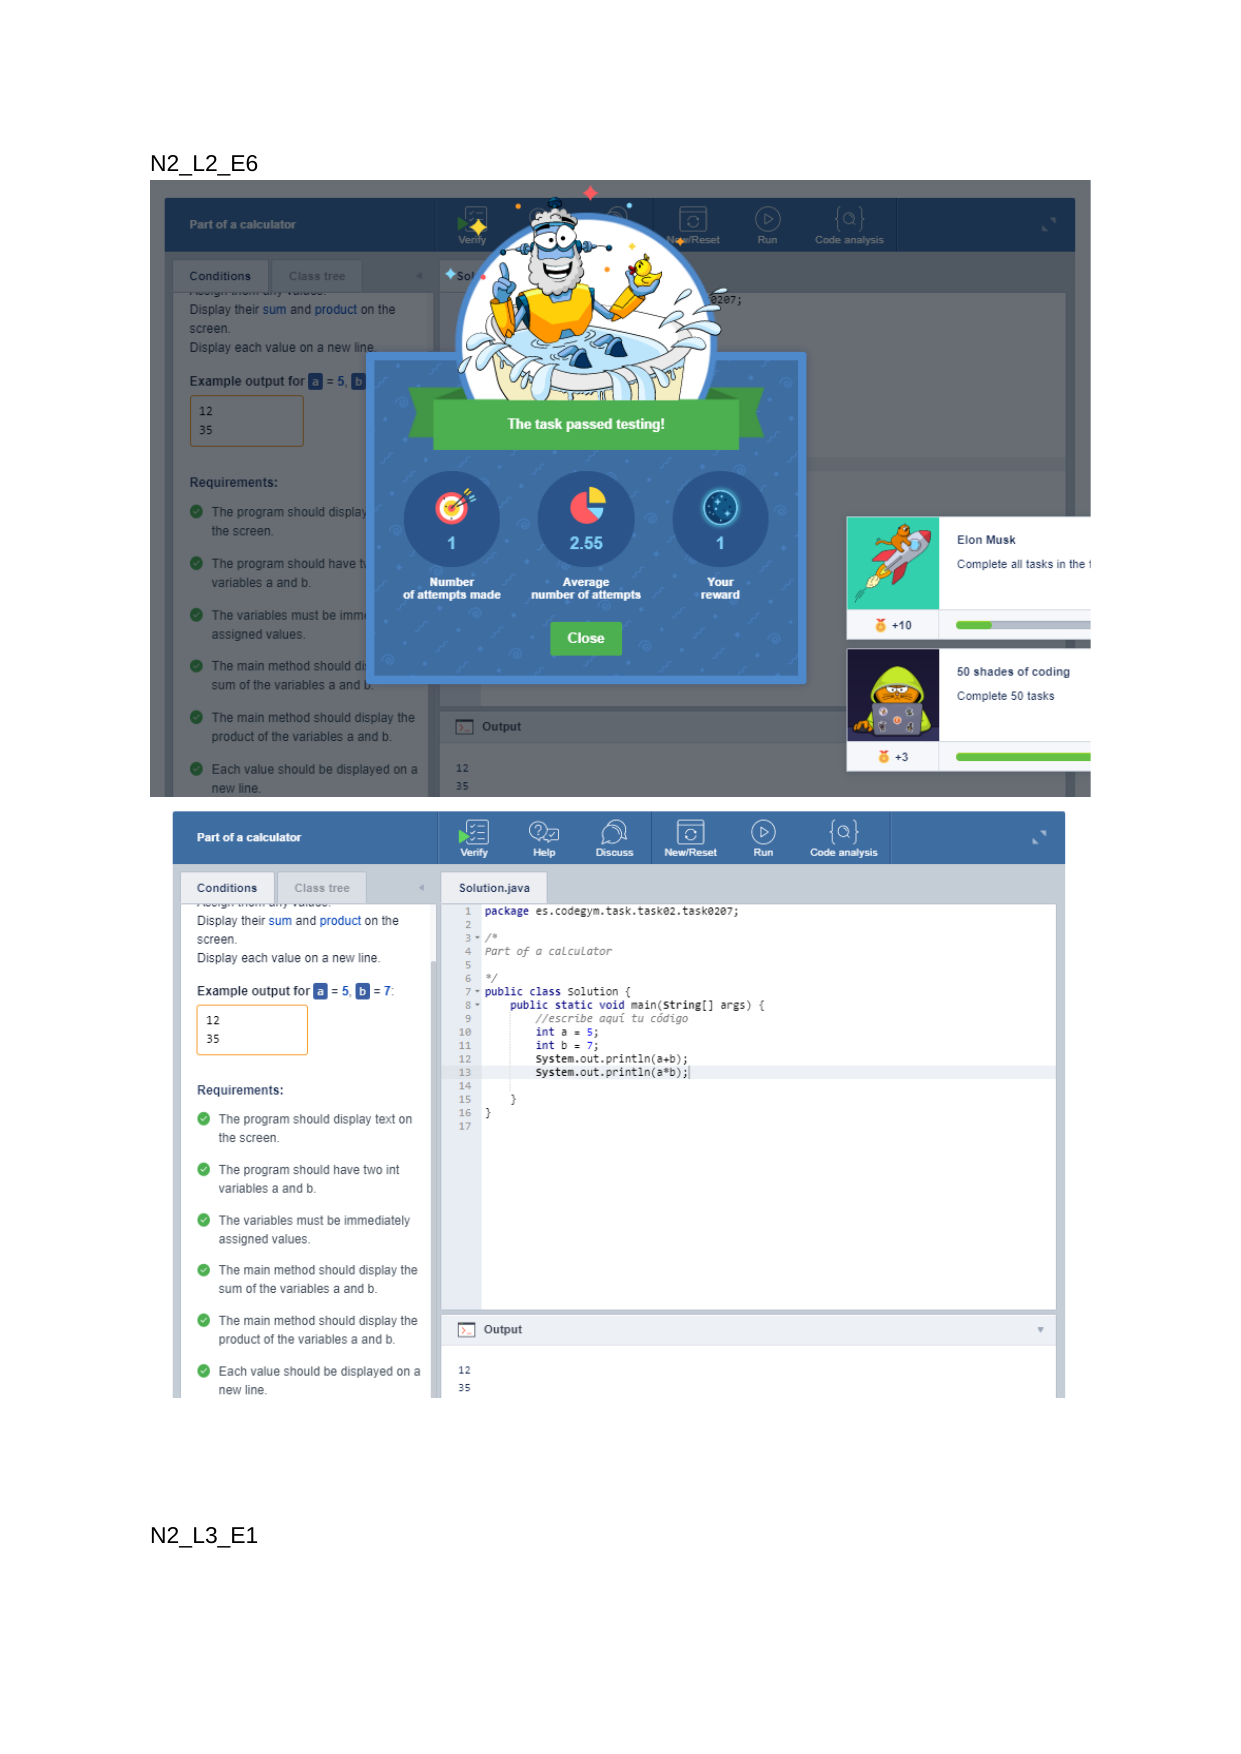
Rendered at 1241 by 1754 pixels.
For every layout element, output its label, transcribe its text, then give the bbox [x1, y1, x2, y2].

picture [150, 180, 1091, 797]
text N2_L2_E6 [150, 150, 1090, 176]
text N2_L3_E1 [150, 1522, 1090, 1549]
picture [150, 800, 1091, 1398]
